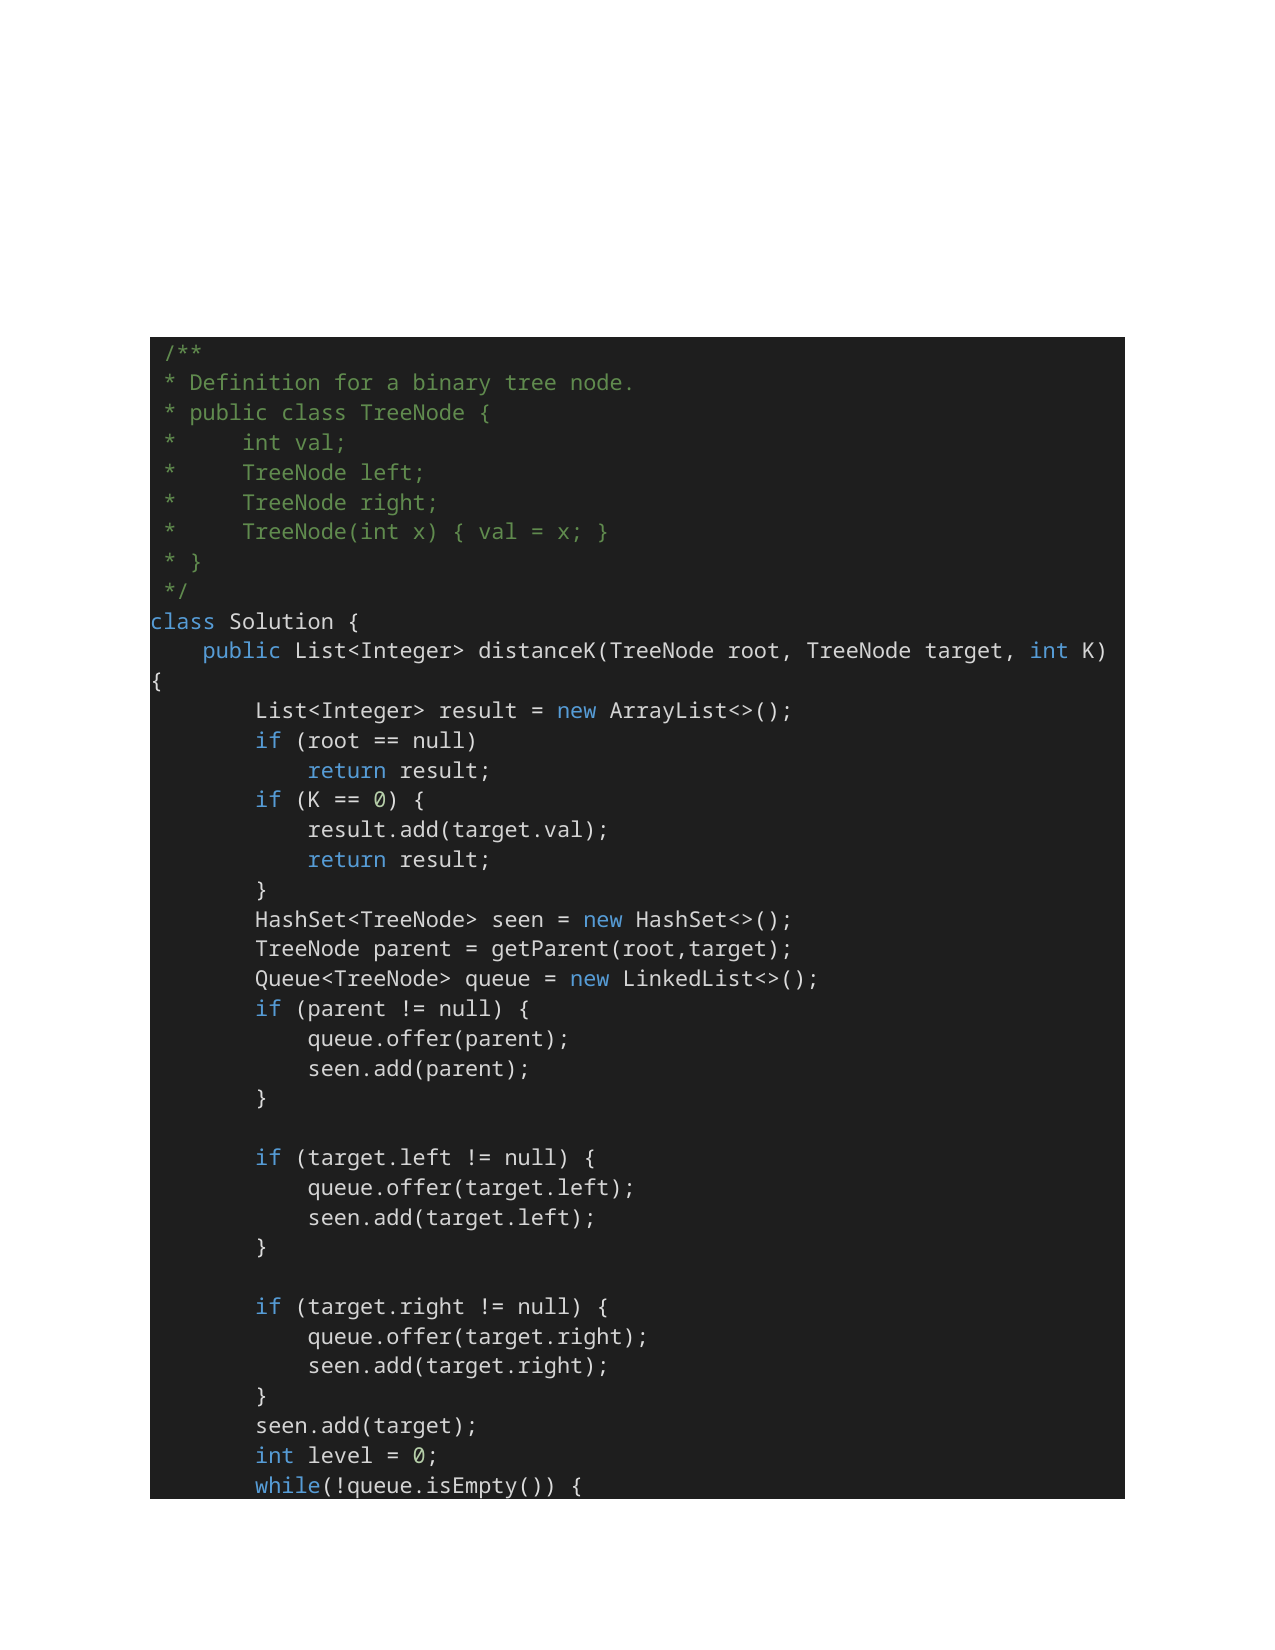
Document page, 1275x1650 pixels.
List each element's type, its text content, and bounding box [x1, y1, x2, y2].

text */ [150, 576, 1125, 606]
text queue.offer(parent); [150, 1023, 1125, 1052]
text * public class TreeNode { [150, 397, 1125, 427]
text public List<Integer> distanceK(TreeNode root, TreeNode target, int K) { [150, 635, 1125, 695]
text } [150, 1380, 1125, 1410]
text } [150, 874, 1125, 903]
text * TreeNode left; [150, 457, 1125, 486]
text queue.offer(target.right); [150, 1321, 1125, 1350]
text * TreeNode(int x) { val = x; } [150, 516, 1125, 546]
text } [150, 1231, 1125, 1261]
text int level = 0; [150, 1440, 1125, 1469]
text seen.add(target.right); [150, 1350, 1125, 1380]
text HashSet<TreeNode> seen = new HashSet<>(); [150, 903, 1125, 933]
text while(!queue.isEmpty()) { [150, 1469, 1125, 1499]
text if (parent != null) { [150, 993, 1125, 1023]
text if (K == 0) { [150, 784, 1125, 814]
text /** [150, 337, 1125, 367]
text seen.add(target.left); [150, 1201, 1125, 1231]
text TreeNode parent = getParent(root,target); [150, 933, 1125, 963]
text * TreeNode right; [150, 486, 1125, 516]
text * } [150, 546, 1125, 576]
text * int val; [150, 427, 1125, 457]
text if (root == null) [150, 725, 1125, 754]
text result.add(target.val); [150, 814, 1125, 844]
text List<Integer> result = new ArrayList<>(); [150, 695, 1125, 725]
text return result; [150, 844, 1125, 874]
text } [150, 1082, 1125, 1112]
text Queue<TreeNode> queue = new LinkedList<>(); [150, 963, 1125, 993]
text queue.offer(target.left); [150, 1172, 1125, 1201]
text if (target.right != null) { [150, 1291, 1125, 1321]
text seen.add(parent); [150, 1052, 1125, 1082]
text if (target.left != null) { [150, 1142, 1125, 1172]
text class Solution { [150, 606, 1125, 635]
text return result; [150, 754, 1125, 784]
text seen.add(target); [150, 1410, 1125, 1440]
text * Definition for a binary tree node. [150, 367, 1125, 397]
